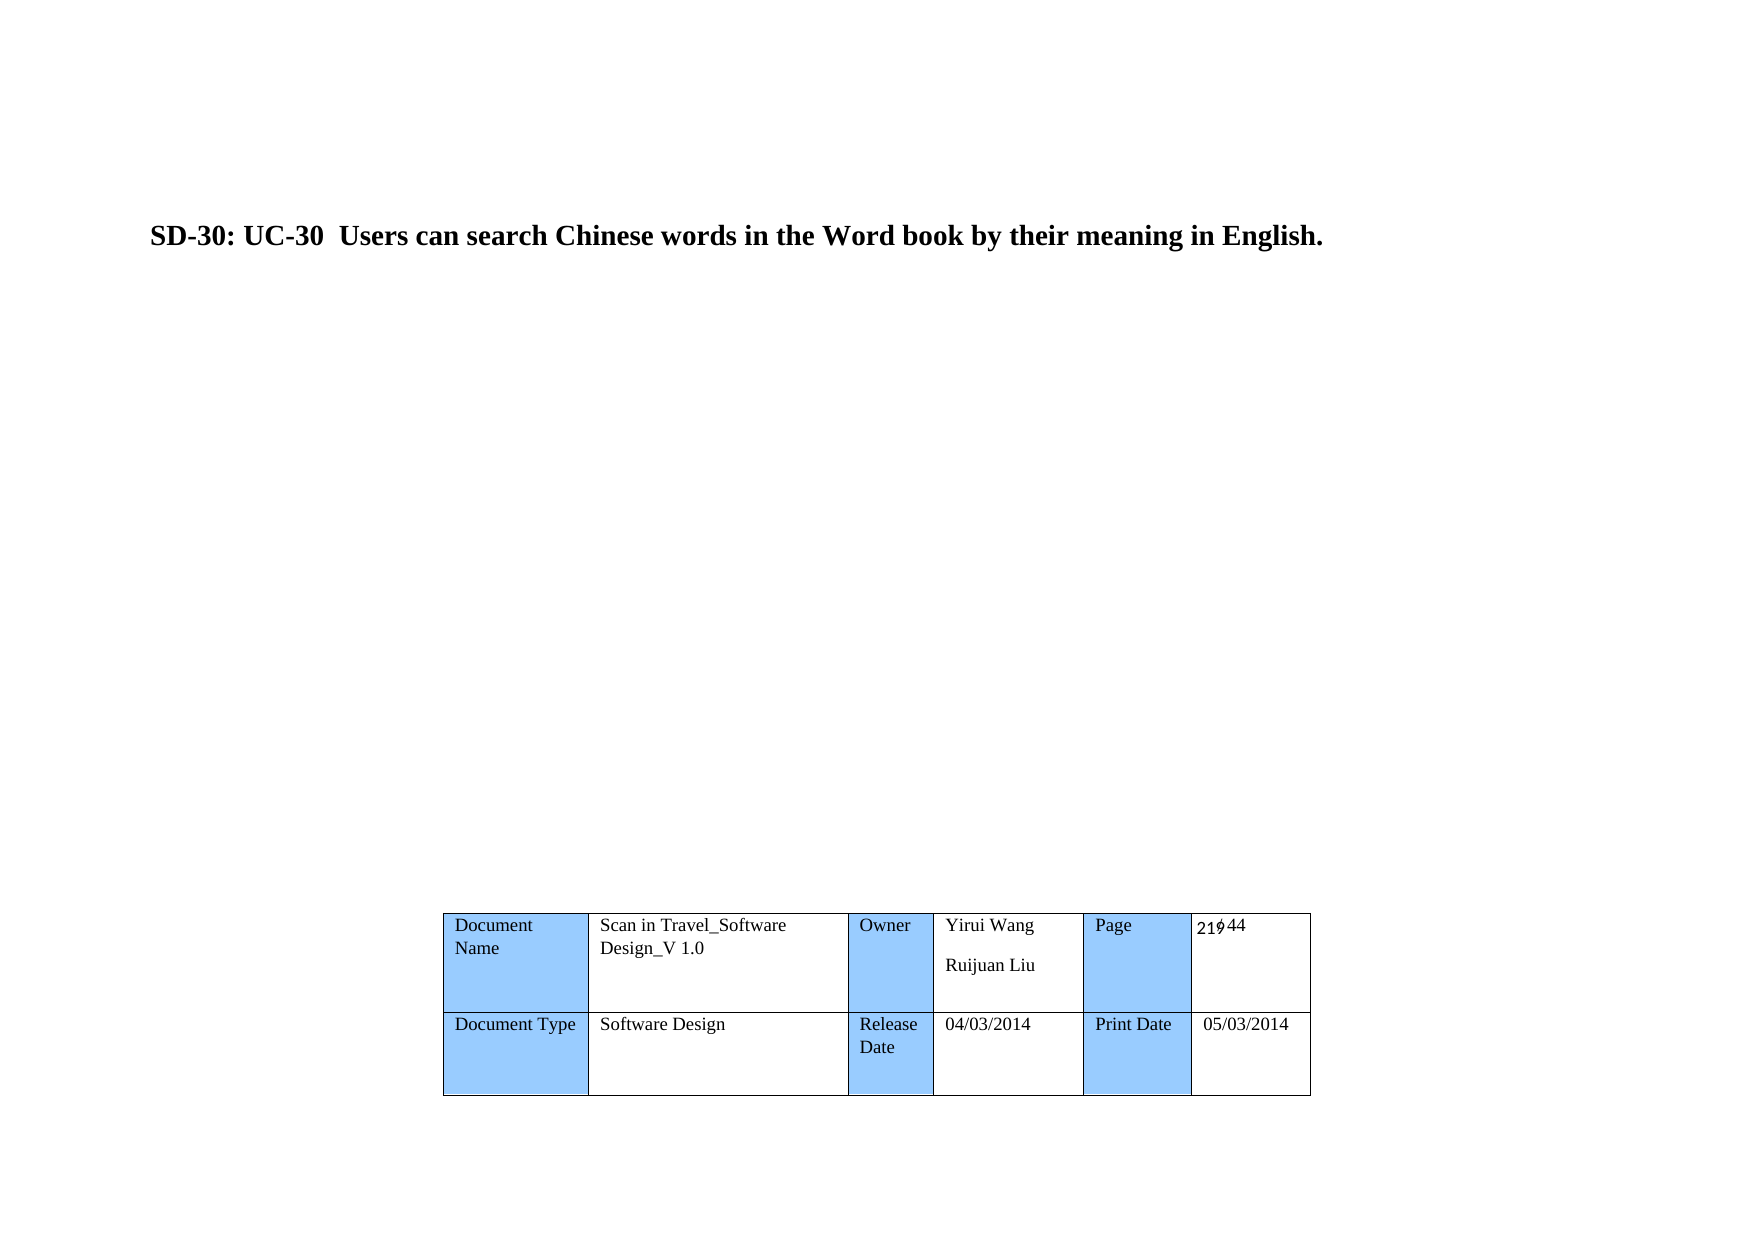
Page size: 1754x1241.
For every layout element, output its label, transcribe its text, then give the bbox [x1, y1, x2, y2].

text SD-30: UC-30 Users can search Chinese words in the Word book by their meaning in English. [150, 201, 1604, 268]
